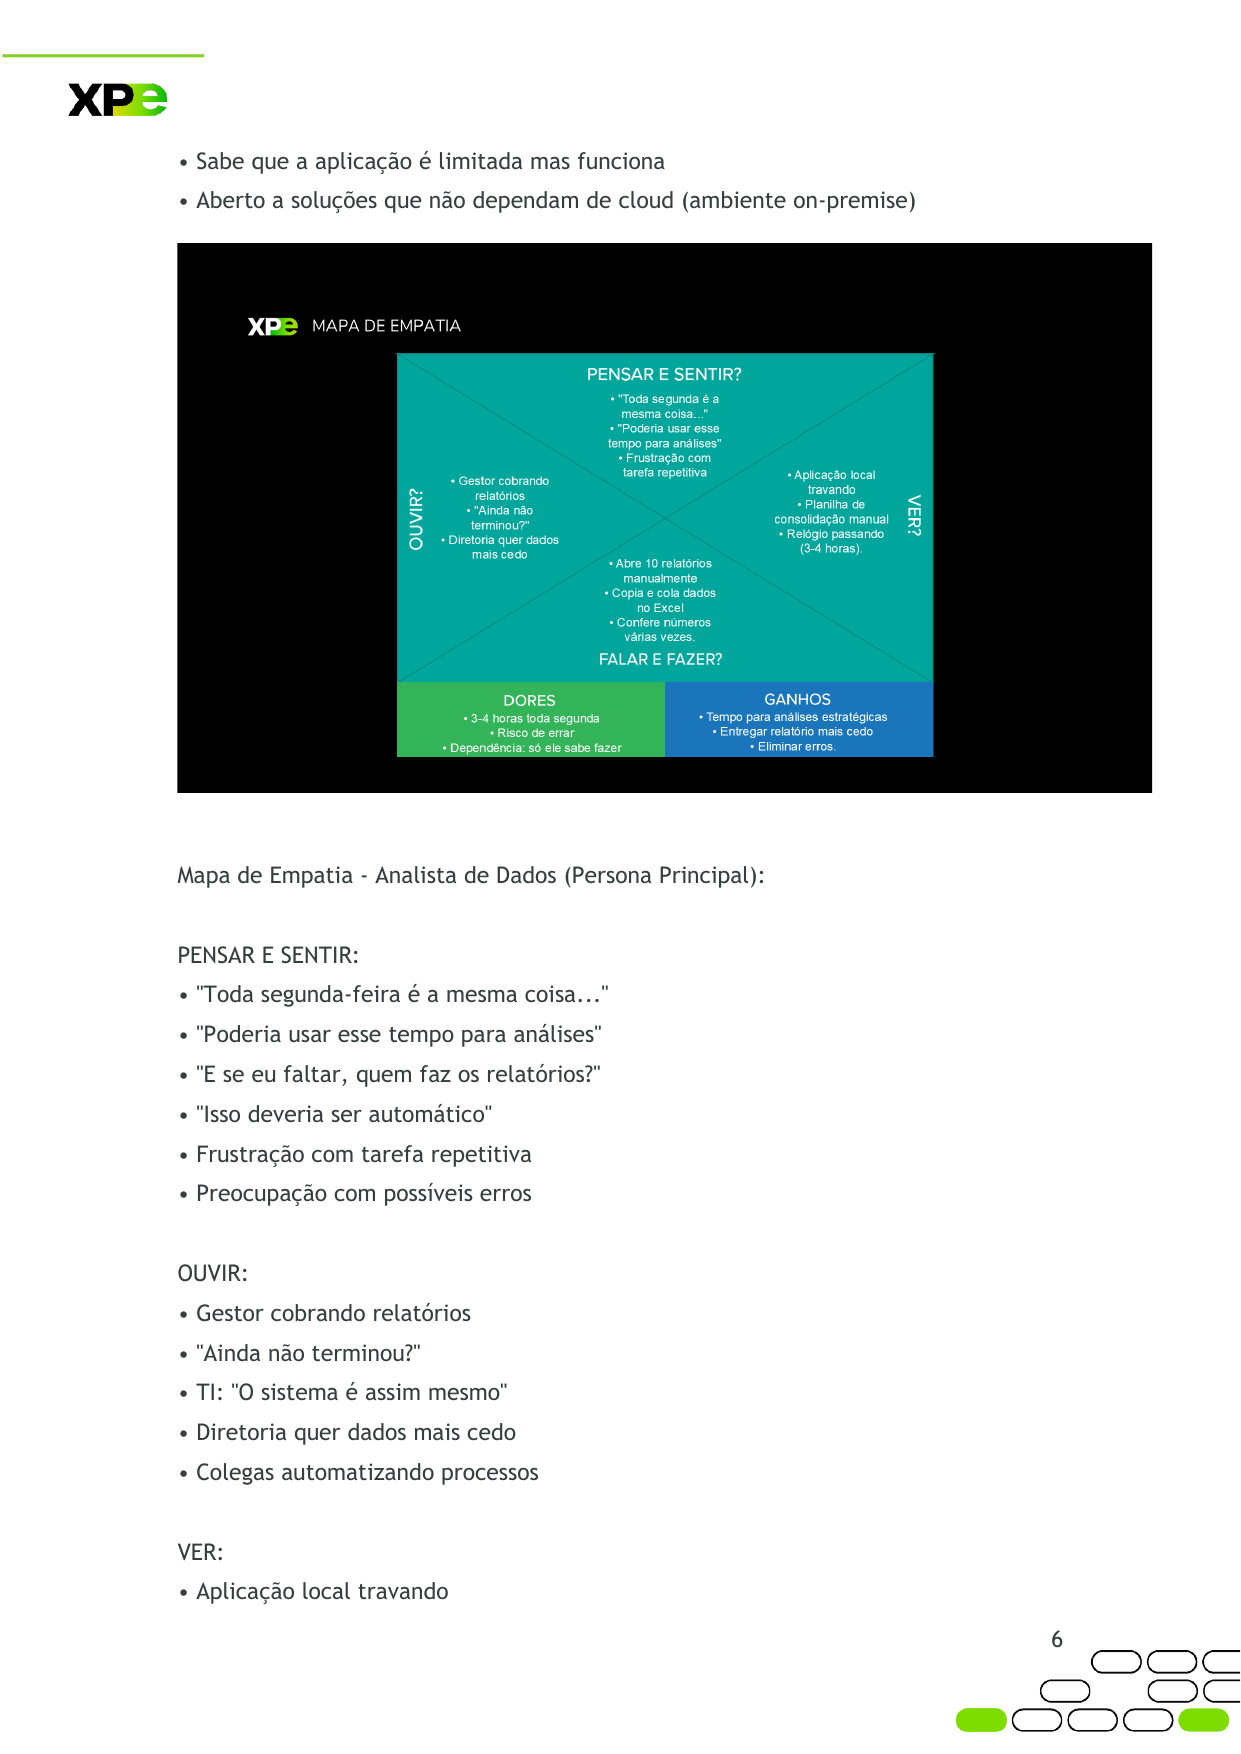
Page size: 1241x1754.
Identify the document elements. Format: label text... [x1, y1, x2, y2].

picture [177, 243, 1153, 793]
picture [955, 1650, 1241, 1732]
picture [2, 51, 205, 148]
